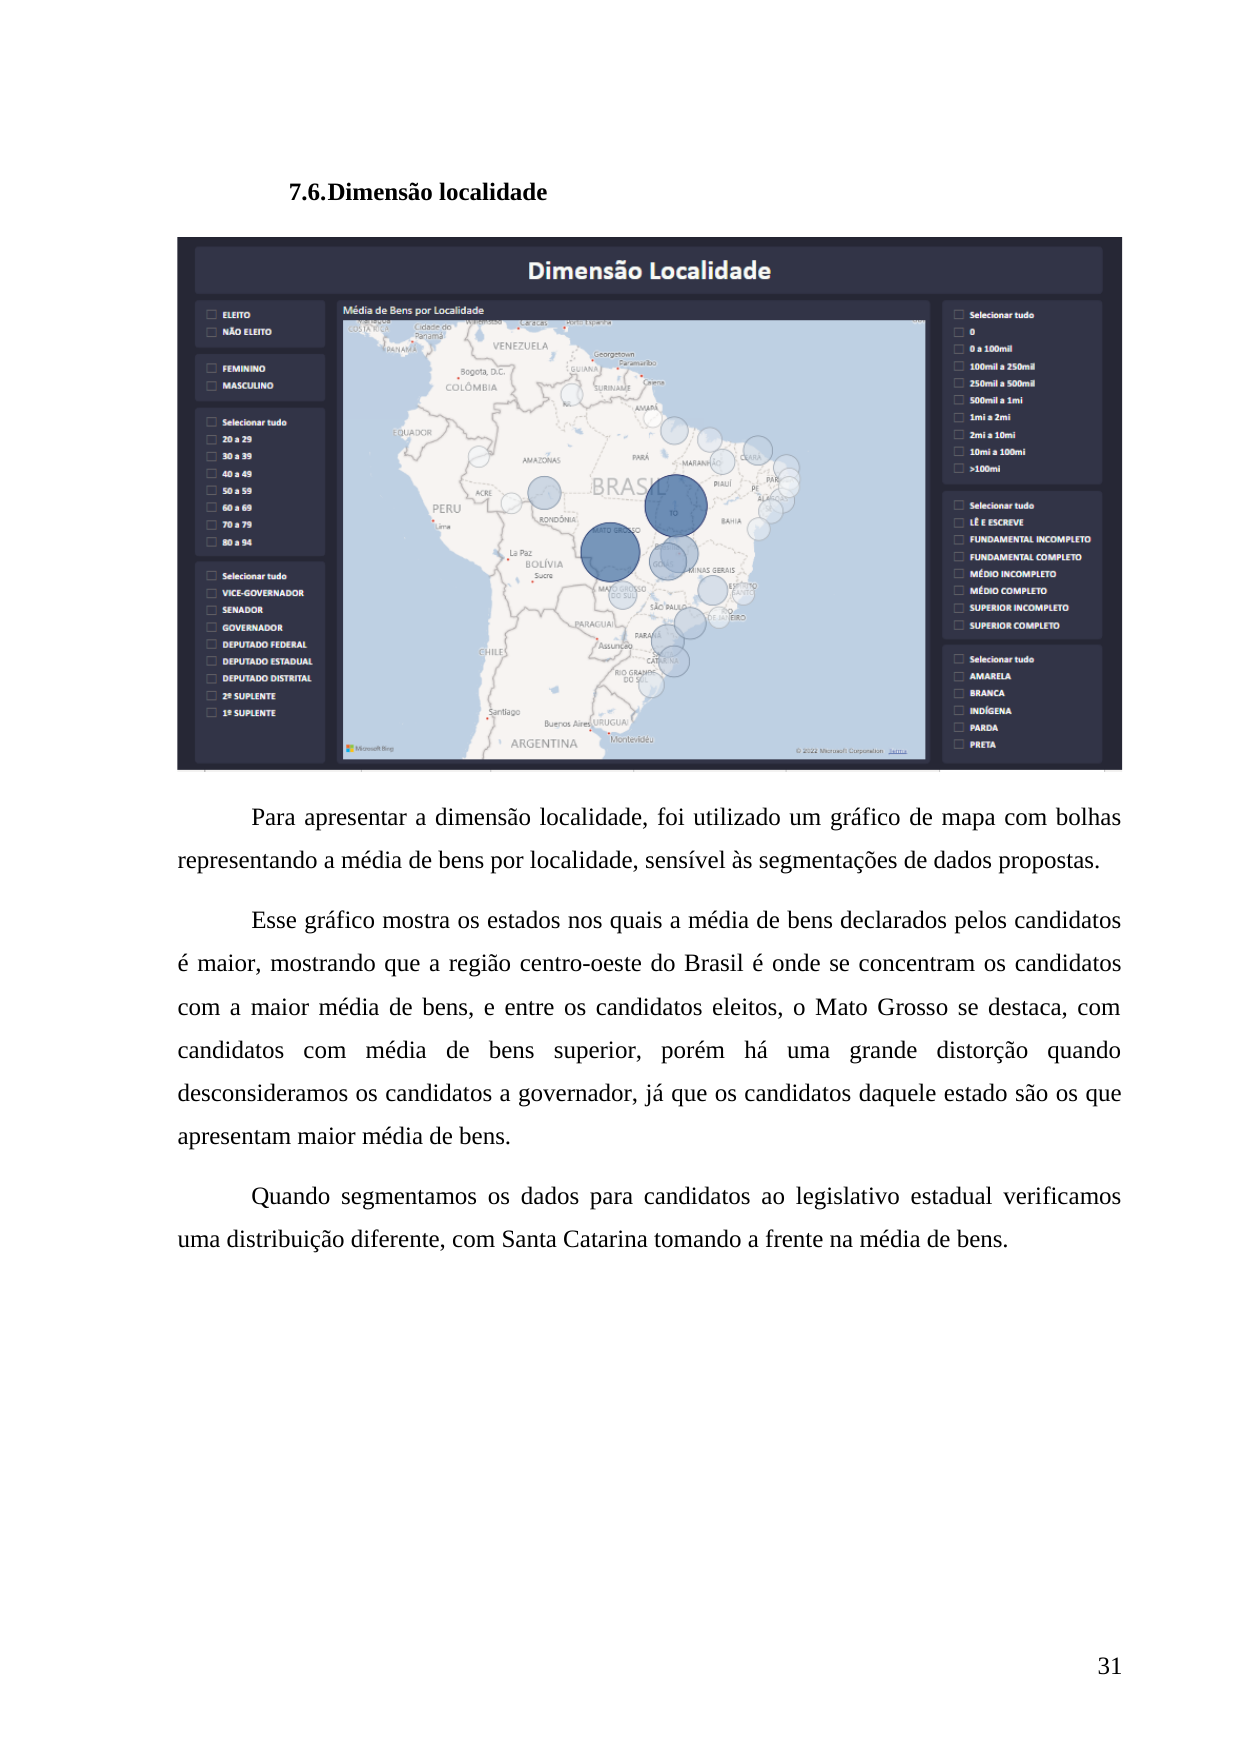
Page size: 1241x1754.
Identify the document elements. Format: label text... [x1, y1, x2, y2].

text Quando segmentamos os dados para candidatos ao legislativo estadual verificamos uma distribuição diferente, com Santa Catarina tomando a frente na média de bens. [177, 1181, 1122, 1253]
text Esse gráfico mostra os estados nos quais a média de bens declarados pelos candidatos é maior, mostrando que a região centro-oeste do Brasil é onde se concentram os candidatos com a maior média de bens, e entre os candidatos eleitos, o Mato Grosso se destaca, com candidatos com média de bens superior, porém há uma grande distorção quando desconsideramos os candidatos a governador, já que os candidatos daquele estado são os que apresentam maior média de bens. [177, 905, 1122, 1150]
picture [177, 237, 1123, 772]
subtitle Dimensão localidade [288, 177, 1122, 206]
text Para apresentar a dimensão localidade, foi utilizado um gráfico de mapa com bolhas representando a média de bens por localidade, sensível às segmentações de dados propostas. [177, 802, 1122, 874]
